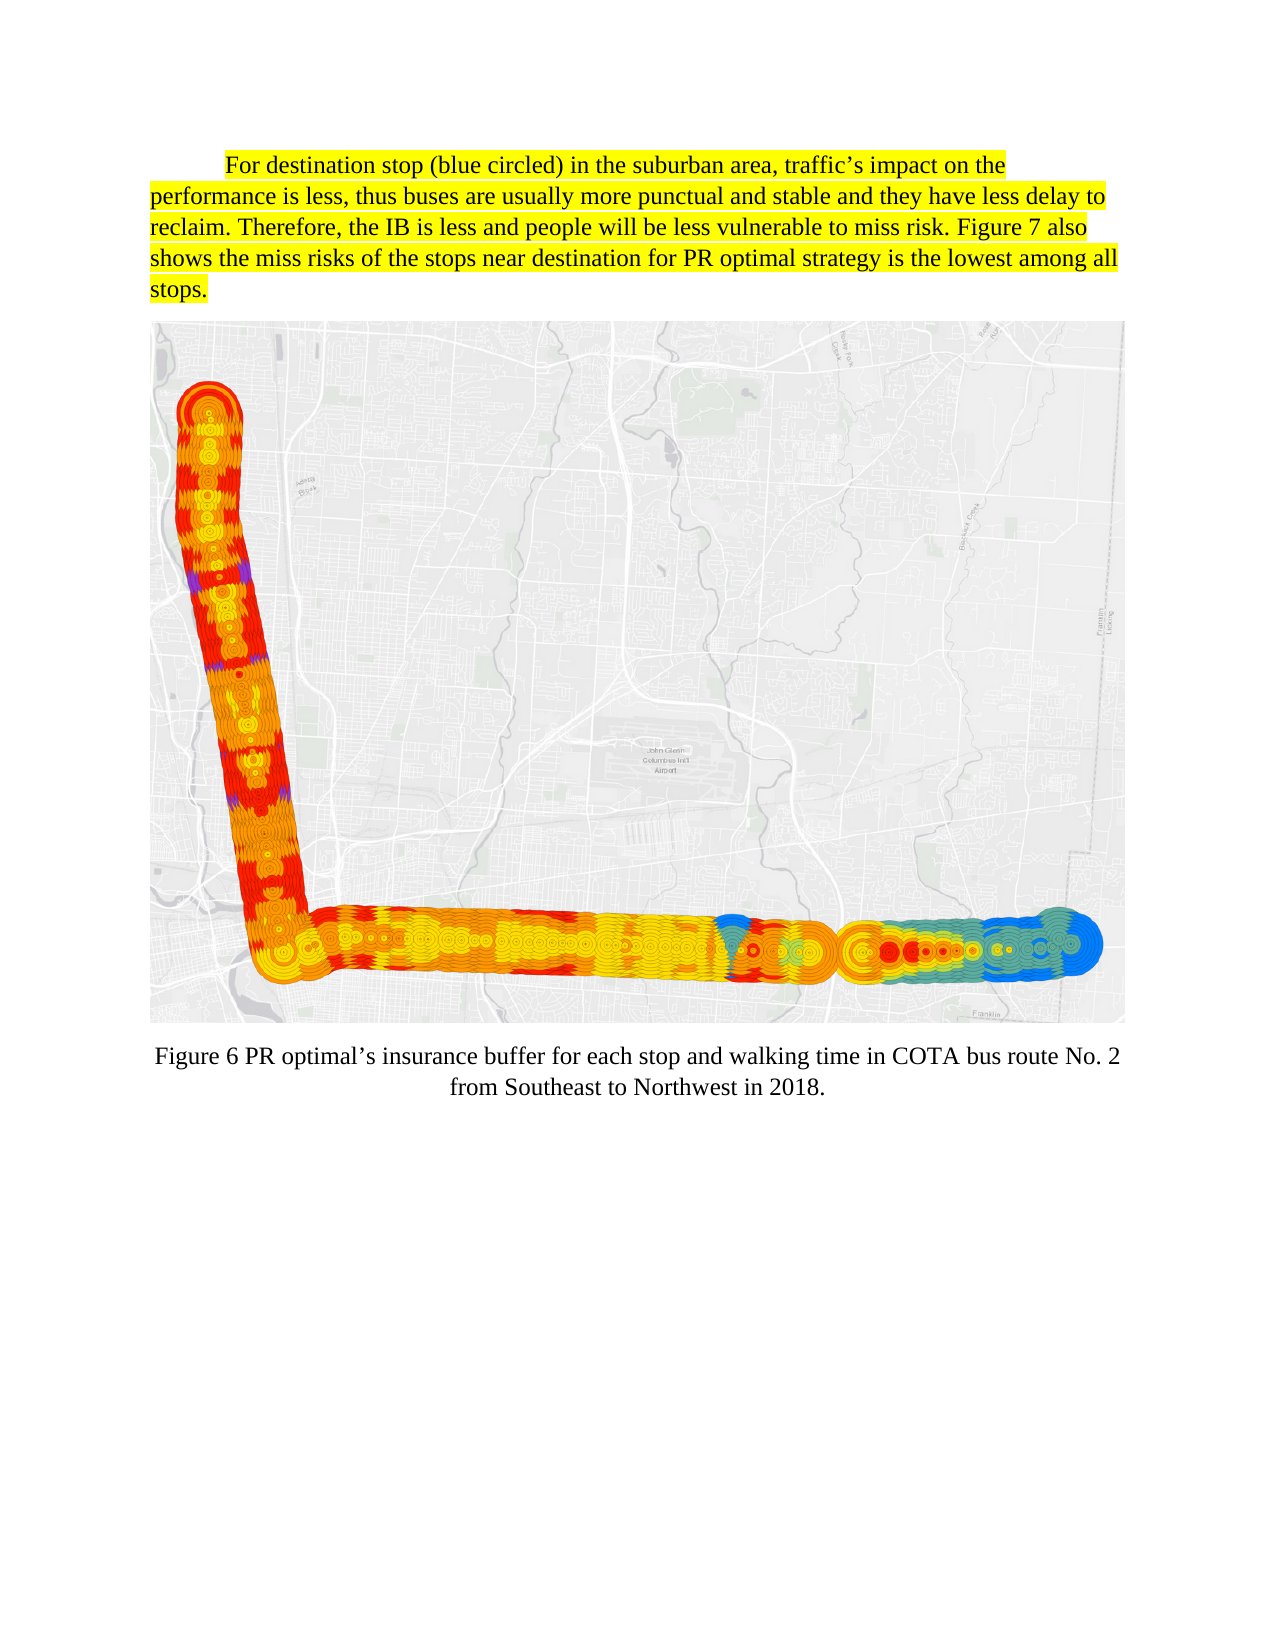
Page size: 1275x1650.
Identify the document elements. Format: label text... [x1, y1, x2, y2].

picture [150, 321, 1125, 1023]
text For destination stop (blue circled) in the suburban area, traffic’s impact on the performance is less, thus buses are usually more punctual and stable and they have less delay to reclaim. Therefore, the IB is less and people will be less vulnerable to miss risk. Figure 7 also shows the miss risks of the stops near destination for PR optimal strategy is the lowest among all stops. [150, 150, 1125, 303]
text Figure 6 PR optimal’s insurance buffer for each stop and walking time in COTA bus route No. 2 from Southeast to Northwest in 2018. [150, 1041, 1125, 1101]
